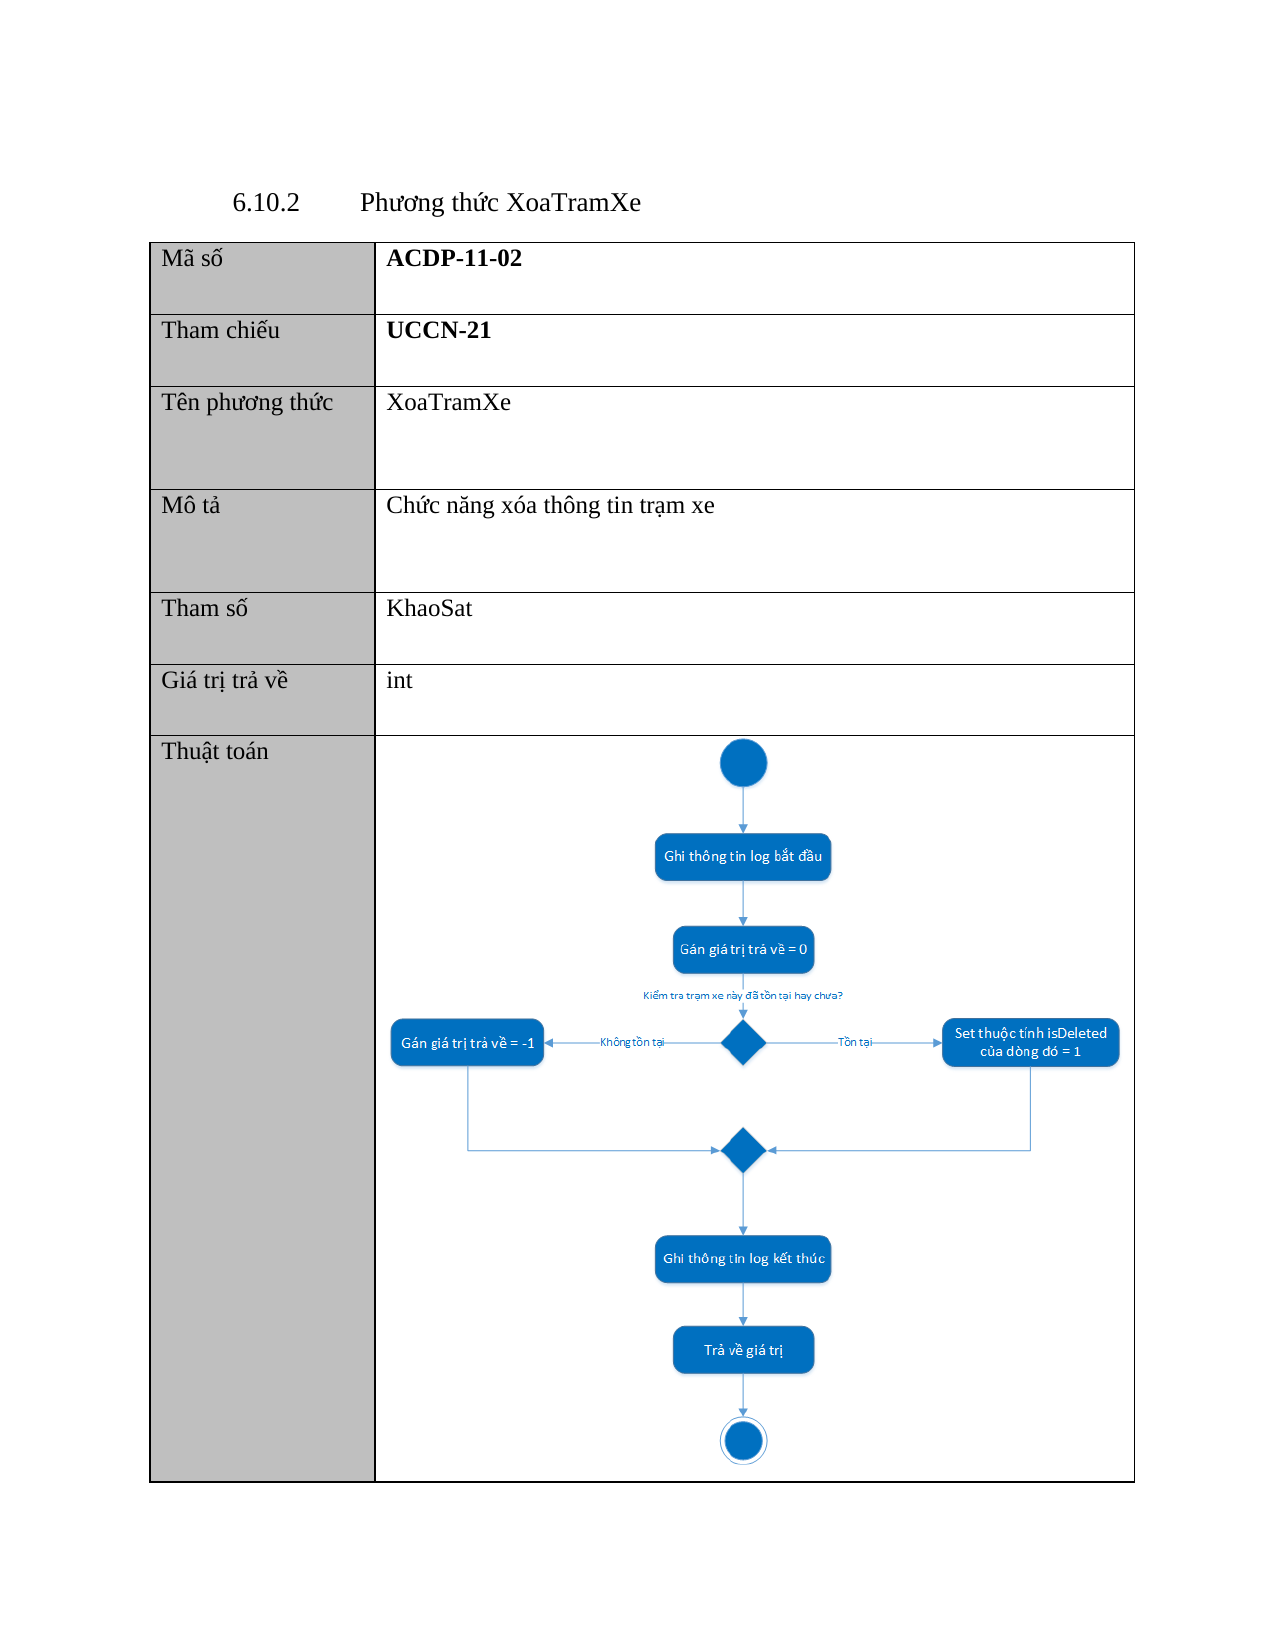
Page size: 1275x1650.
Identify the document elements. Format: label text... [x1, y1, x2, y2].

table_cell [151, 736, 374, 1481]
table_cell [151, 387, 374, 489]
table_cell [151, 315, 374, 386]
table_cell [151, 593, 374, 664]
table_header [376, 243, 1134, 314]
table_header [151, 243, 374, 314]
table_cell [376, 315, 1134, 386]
picture [386, 736, 1124, 1465]
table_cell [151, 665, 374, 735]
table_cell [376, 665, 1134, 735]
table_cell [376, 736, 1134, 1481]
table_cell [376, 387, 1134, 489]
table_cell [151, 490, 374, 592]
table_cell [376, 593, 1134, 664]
list Phương thức XoaTramXe [300, 186, 1125, 217]
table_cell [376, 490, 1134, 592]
